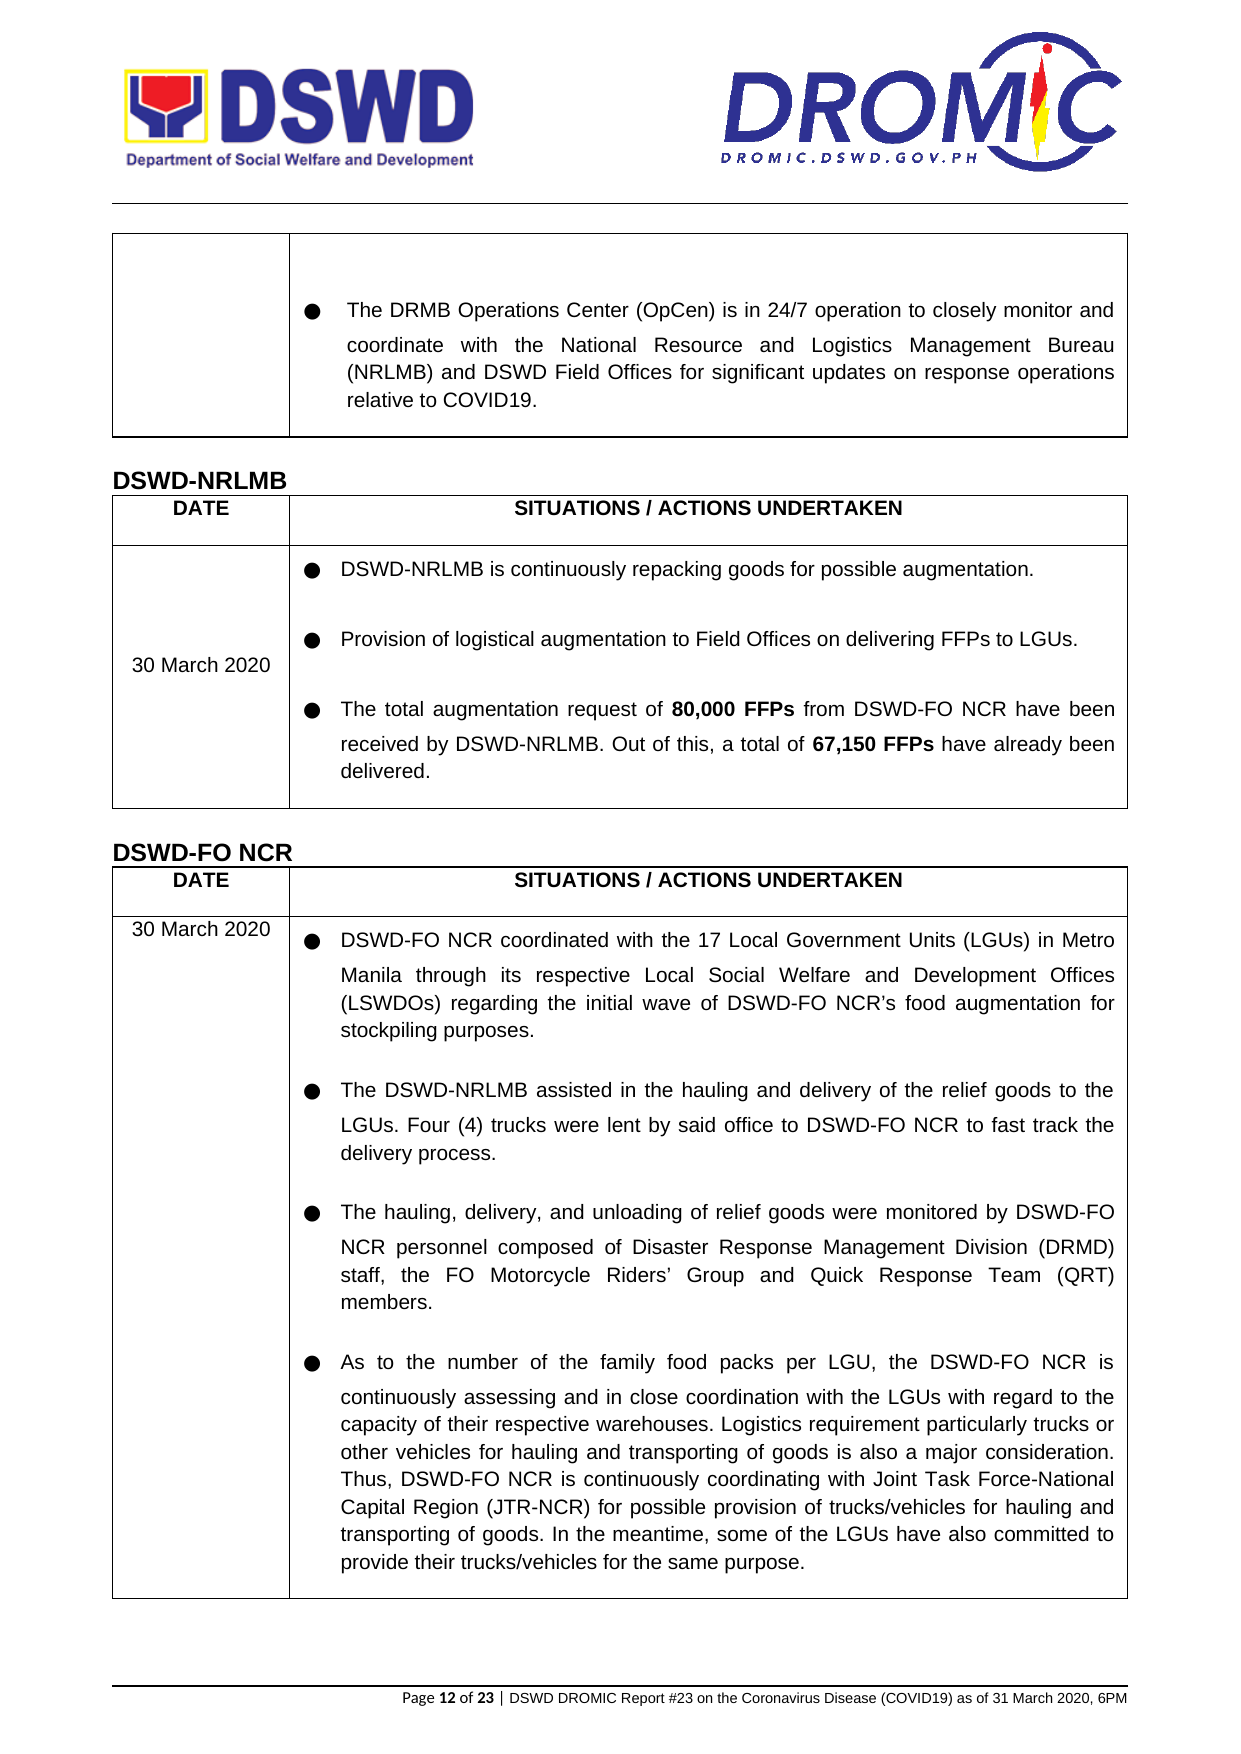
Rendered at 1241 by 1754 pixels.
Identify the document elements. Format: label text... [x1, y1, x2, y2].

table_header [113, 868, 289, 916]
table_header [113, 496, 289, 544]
picture [112, 65, 487, 173]
text DSWD-FO NCR [112, 838, 1128, 866]
picture [676, 31, 1162, 172]
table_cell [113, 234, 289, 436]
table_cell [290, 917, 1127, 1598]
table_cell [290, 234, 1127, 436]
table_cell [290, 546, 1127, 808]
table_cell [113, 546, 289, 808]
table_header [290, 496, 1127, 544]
text DSWD-NRLMB [112, 466, 1128, 495]
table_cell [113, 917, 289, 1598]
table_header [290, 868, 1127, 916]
